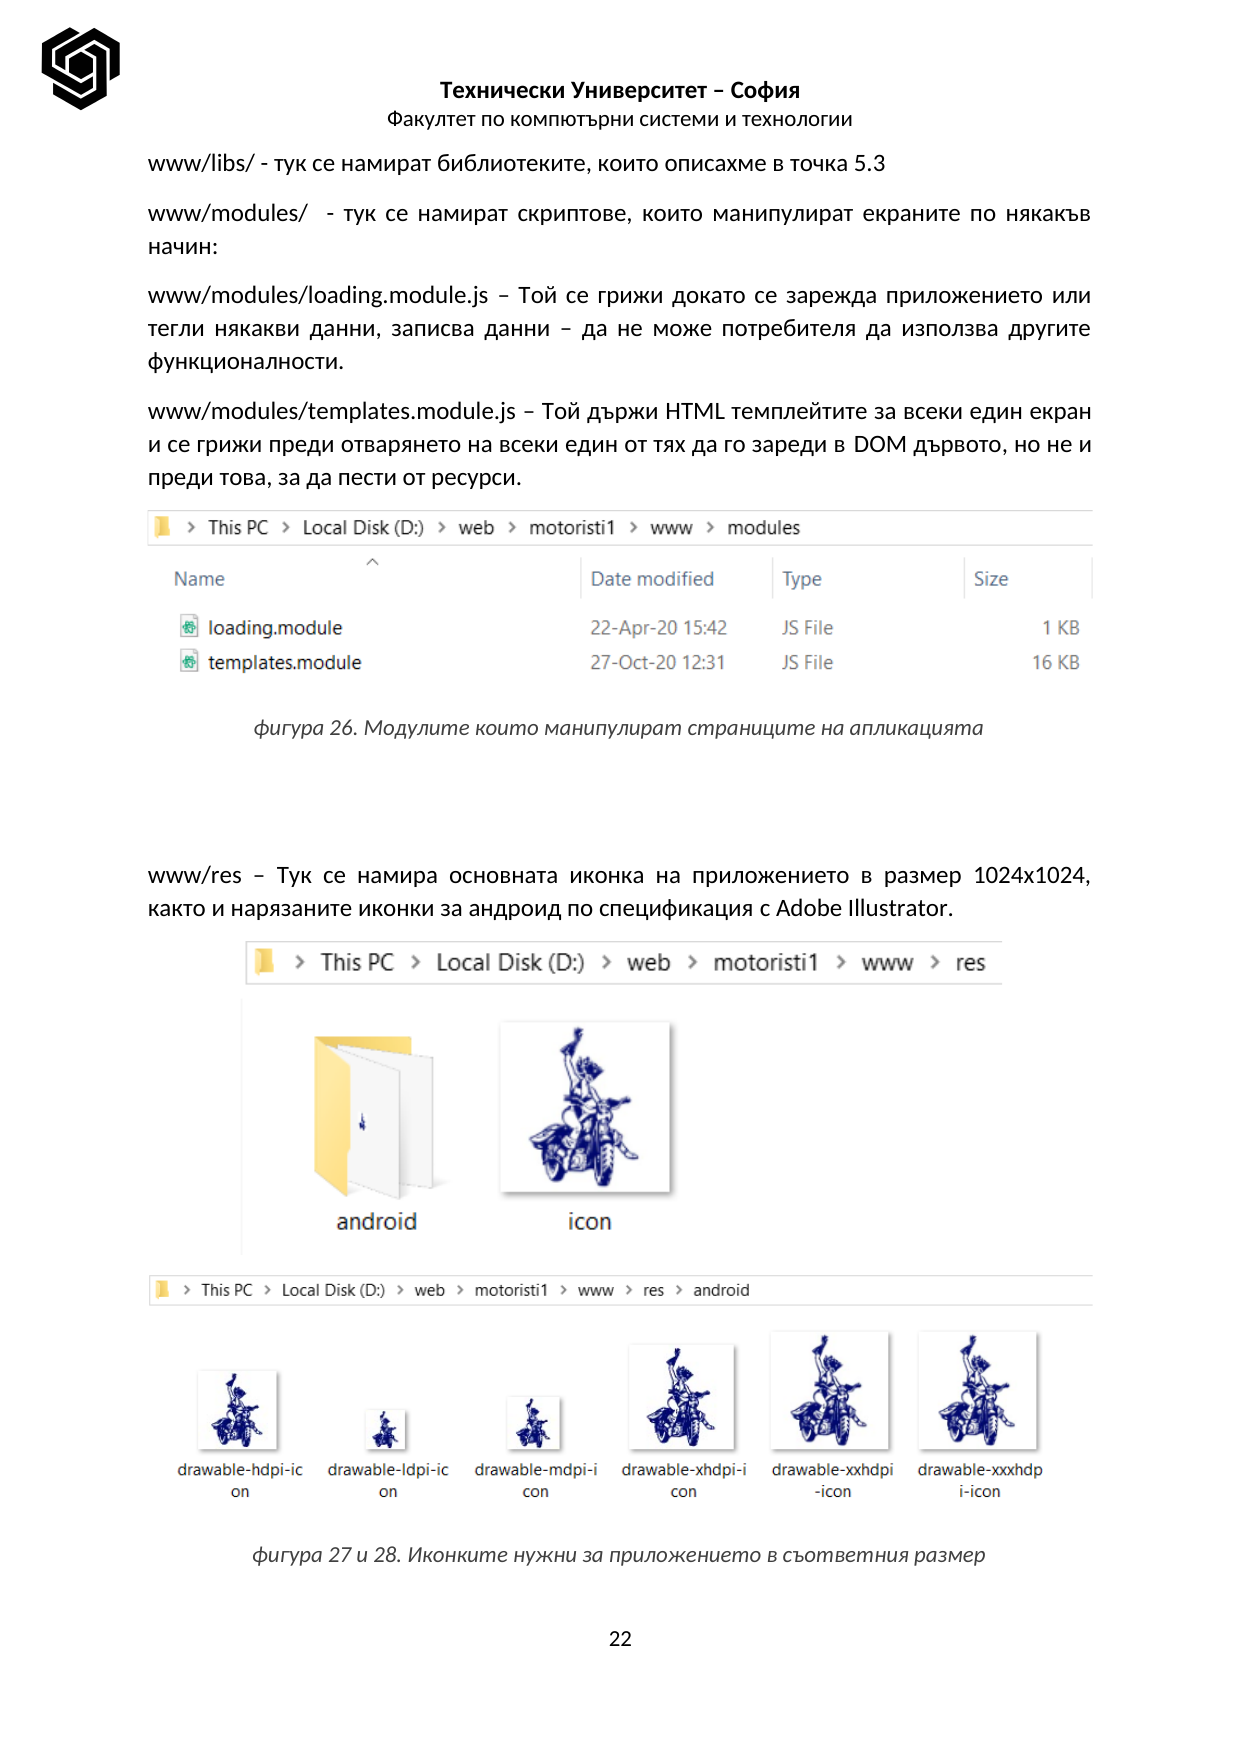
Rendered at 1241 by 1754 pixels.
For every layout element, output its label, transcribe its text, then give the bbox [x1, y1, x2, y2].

picture [147, 1273, 1093, 1521]
picture [147, 510, 1093, 695]
text www/modules/loading.module.js – Той се грижи докато се зарежда приложението или тегли някакви данни, записва данни – да не може потребителя да използва другите функционалности. [148, 280, 1093, 376]
text www/modules/ - тук се намират скриптове, които манипулират екраните по някакъв начин: [148, 197, 1093, 261]
text www/res – Тук се намира основната иконка на приложението в размер 1024x1024, както и нарязаните иконки за андроид по спецификация с Adobe Illustrator. [148, 859, 1093, 923]
picture [238, 941, 1003, 1255]
text фигура 26. Модулите които манипулират страниците на апликацията [148, 713, 1093, 741]
text фигура 27 и 28. Иконките нужни за приложението в съответния размер [148, 1540, 1093, 1568]
picture [38, 24, 123, 113]
text www/libs/ - тук се намират библиотеките, които описахме в точка 5.3 [148, 148, 1093, 178]
text www/modules/templates.module.js – Той държи HTML темплейтите за всеки един екран и се грижи преди отварянето на всеки един от тях да го зареди в DOM дървото, но не и преди това, за да пести от ресурси. [148, 395, 1093, 491]
